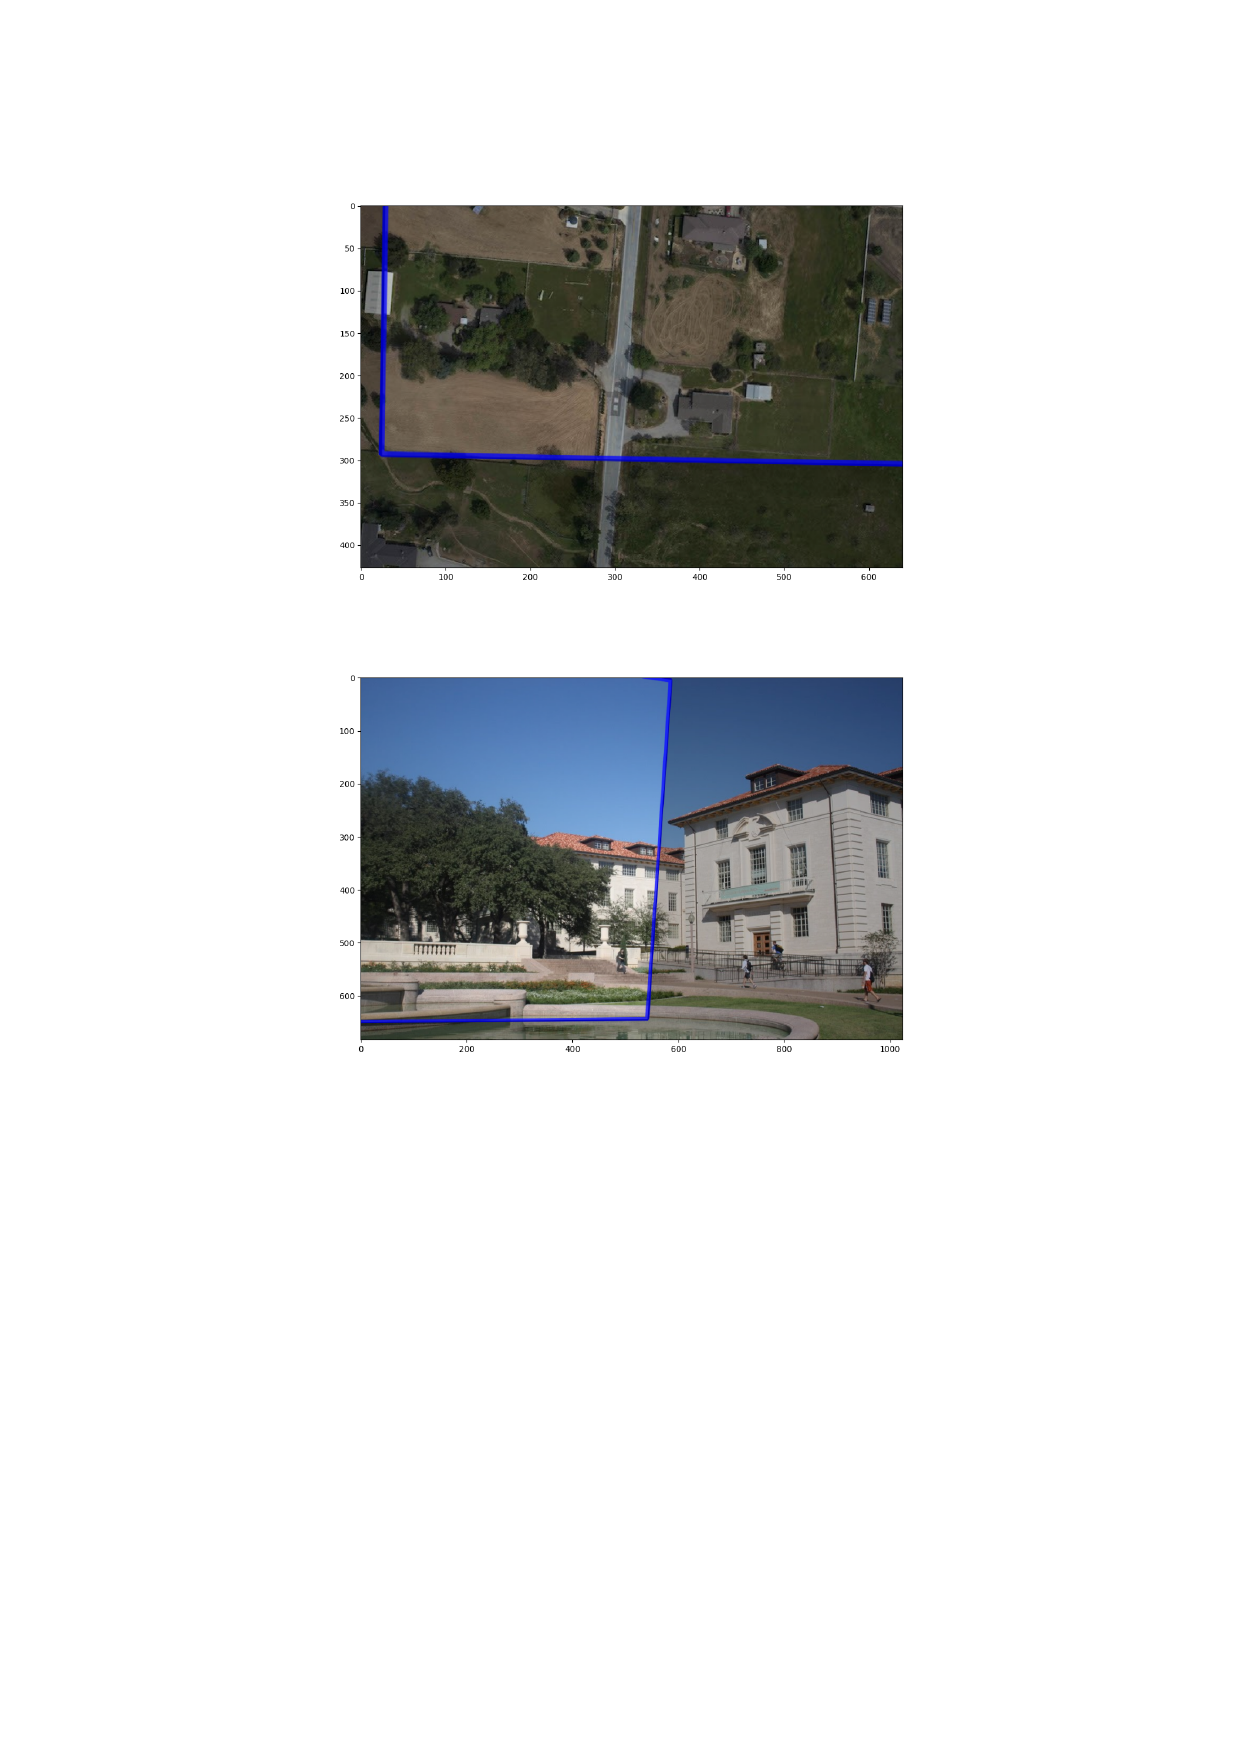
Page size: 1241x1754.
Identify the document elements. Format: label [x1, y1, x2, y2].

picture [150, 621, 1088, 1091]
picture [150, 150, 1088, 619]
